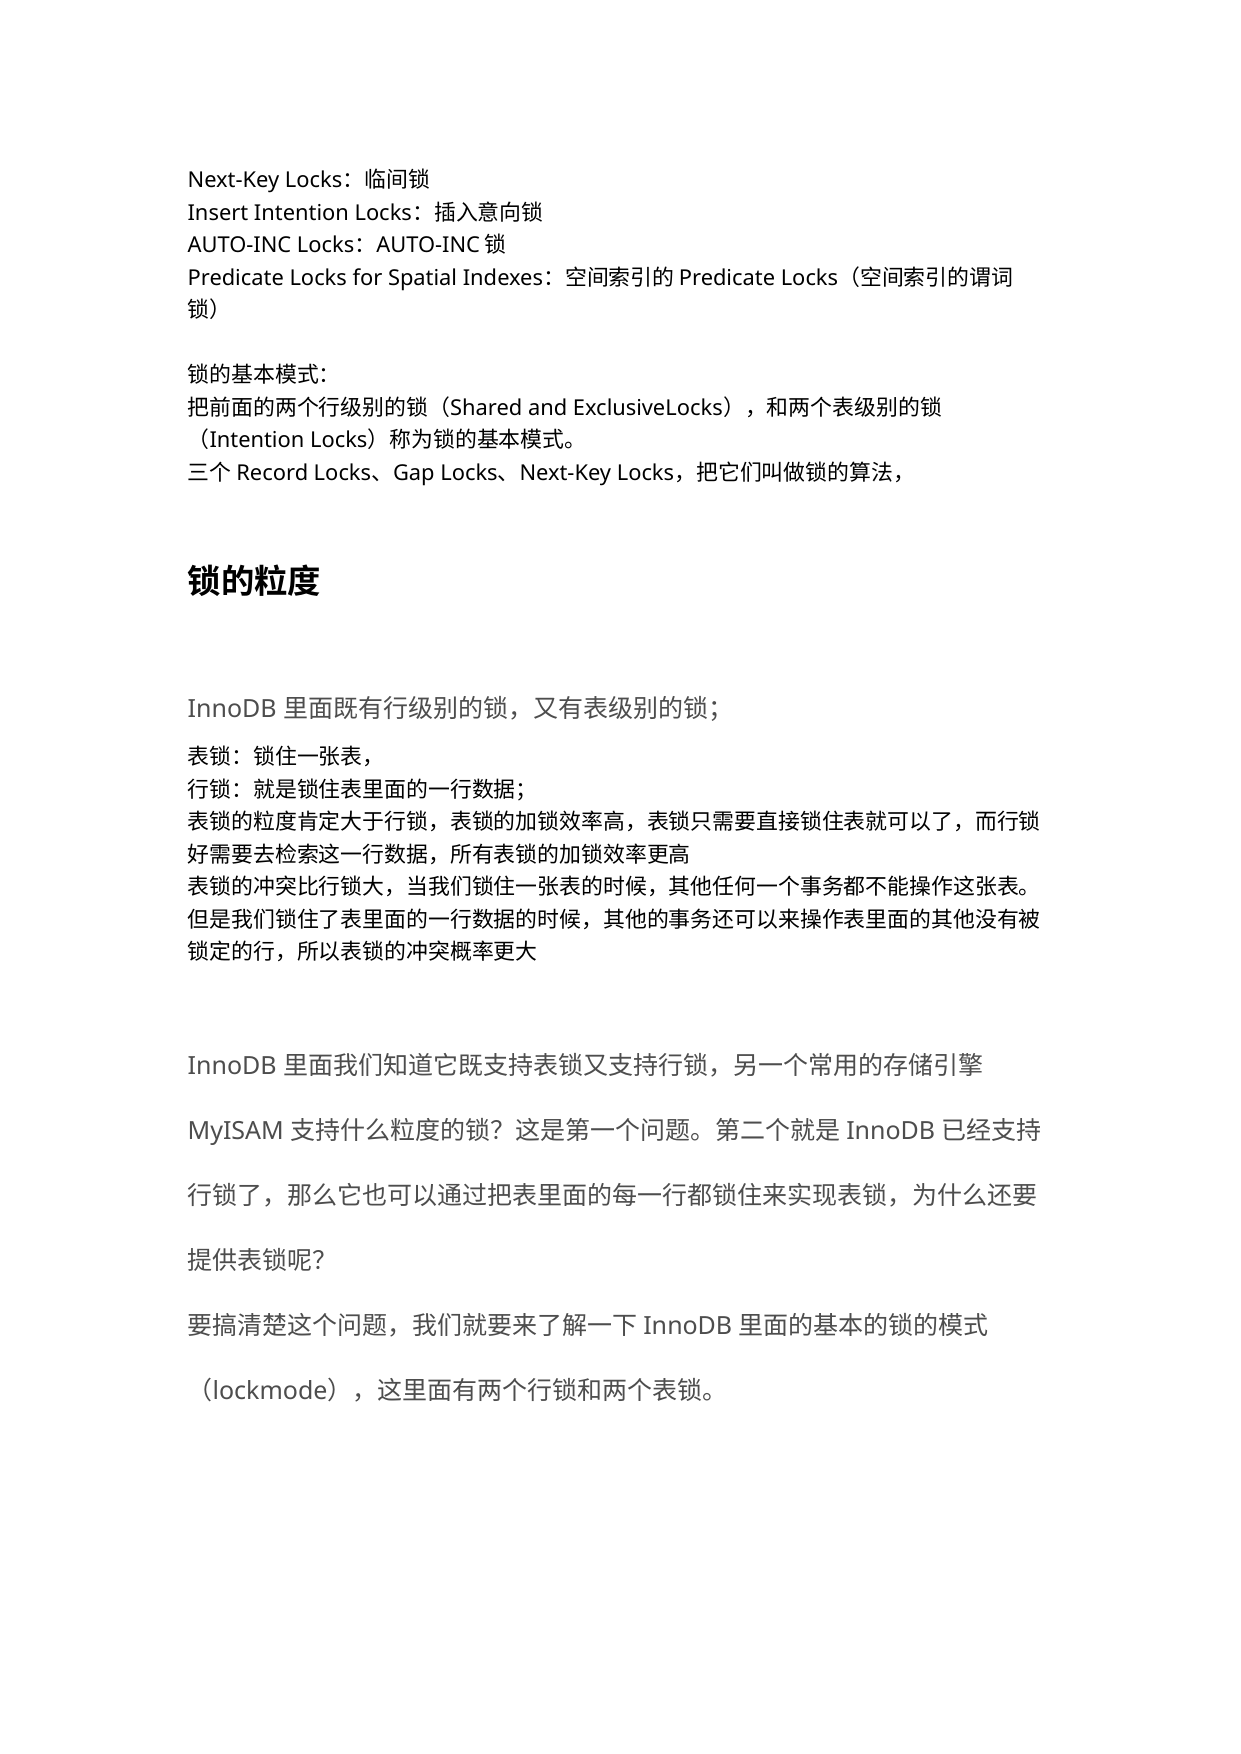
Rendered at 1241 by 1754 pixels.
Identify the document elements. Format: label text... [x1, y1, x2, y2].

text 表锁：锁住一张表， [187, 739, 1053, 771]
text 三个 Record Locks、Gap Locks、Next-Key Locks，把它们叫做锁的算法， [187, 454, 1053, 487]
text 要搞清楚这个问题，我们就要来了解一下 InnoDB 里面的基本的锁的模式（lockmode），这里面有两个行锁和两个表锁。 [187, 1291, 1053, 1421]
text InnoDB 里面我们知道它既支持表锁又支持行锁，另一个常用的存储引擎 MyISAM 支持什么粒度的锁？这是第一个问题。第二个就是 InnoDB 已经支持行锁了，那么它也可以通过把表里面的每一行都锁住来实现表锁，为什么还要提供表锁呢？ [187, 1031, 1053, 1291]
text InnoDB 里面既有行级别的锁，又有表级别的锁； [187, 674, 1053, 739]
text 表锁的冲突比行锁大，当我们锁住一张表的时候，其他任何一个事务都不能操作这张表。但是我们锁住了表里面的一行数据的时候，其他的事务还可以来操作表里面的其他没有被锁定的行，所以表锁的冲突概率更大 [187, 869, 1053, 966]
text Next-Key Locks：临间锁 [187, 162, 1053, 194]
text 锁的基本模式： [187, 357, 1053, 389]
text 表锁的粒度肯定大于行锁，表锁的加锁效率高，表锁只需要直接锁住表就可以了，而行锁好需要去检索这一行数据，所有表锁的加锁效率更高 [187, 804, 1053, 869]
text Predicate Locks for Spatial Indexes：空间索引的Predicate Locks（空间索引的谓词锁） [187, 259, 1053, 324]
text Insert Intention Locks：插入意向锁 [187, 194, 1053, 227]
text AUTO-INC Locks：AUTO-INC锁 [187, 227, 1053, 259]
subtitle 锁的粒度 [187, 547, 1053, 612]
text 行锁：就是锁住表里面的一行数据； [187, 771, 1053, 804]
text 把前面的两个行级别的锁（Shared and ExclusiveLocks），和两个表级别的锁（Intention Locks）称为锁的基本模式。 [187, 389, 1053, 454]
